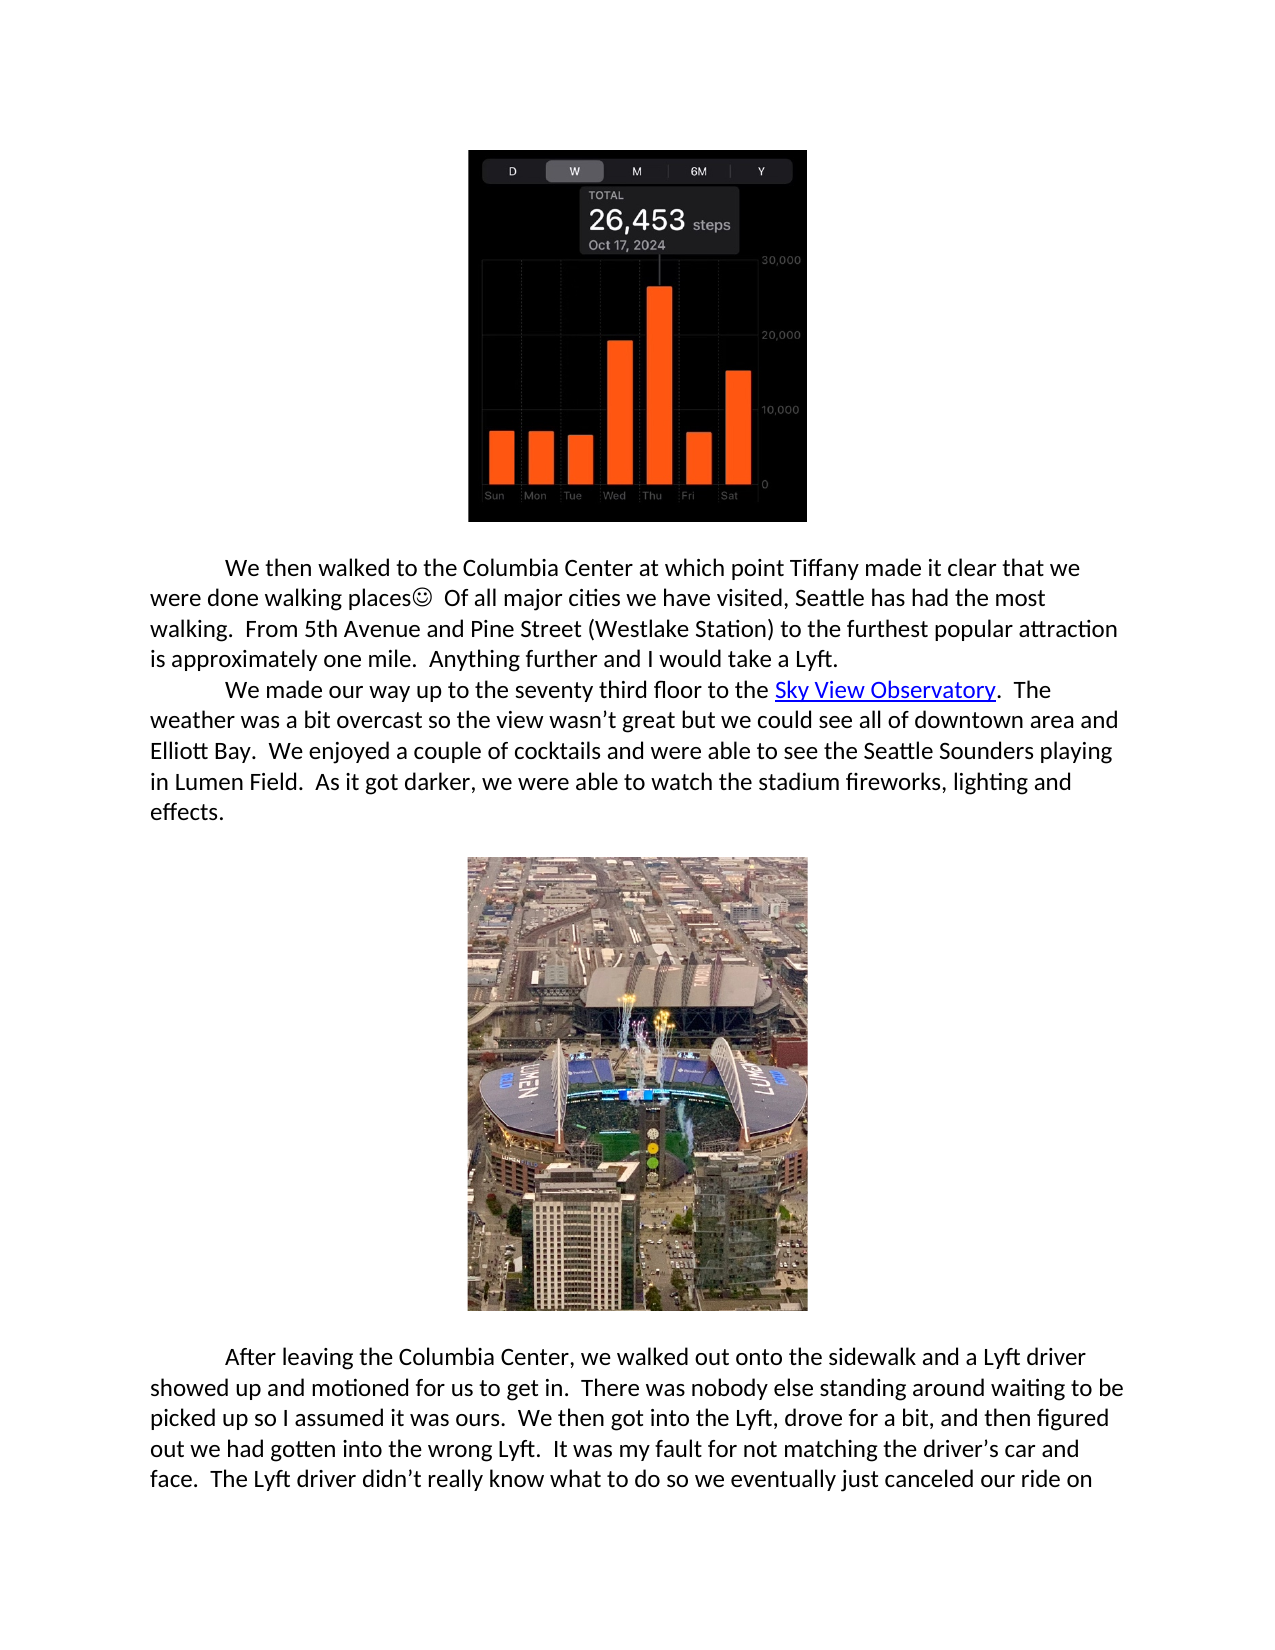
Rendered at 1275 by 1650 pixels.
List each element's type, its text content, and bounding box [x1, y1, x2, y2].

picture [468, 150, 807, 522]
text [150, 1342, 1125, 1494]
picture [467, 857, 808, 1311]
text We made our way up to the seventy third floor to the Sky View Observatory. The weather was a bit overcast so the view wasn’t great but we could see all of downtown area and Elliott Bay. We enjoyed a couple of cocktails and were able to see the Seattle Sounders playing in Lumen Field. As it got darker, we were able to watch the stadium fireworks, lighting and effects. [150, 674, 1125, 827]
text We then walked to the Columbia Center at which point Tiffany made it clear that we were done walking places Of all major cities we have visited, Seattle has had the most walking. From 5th Avenue and Pine Street (Westlake Station) to the furthest popular attraction is approximately one mile. Anything further and I would take a Lyft. [150, 552, 1125, 674]
